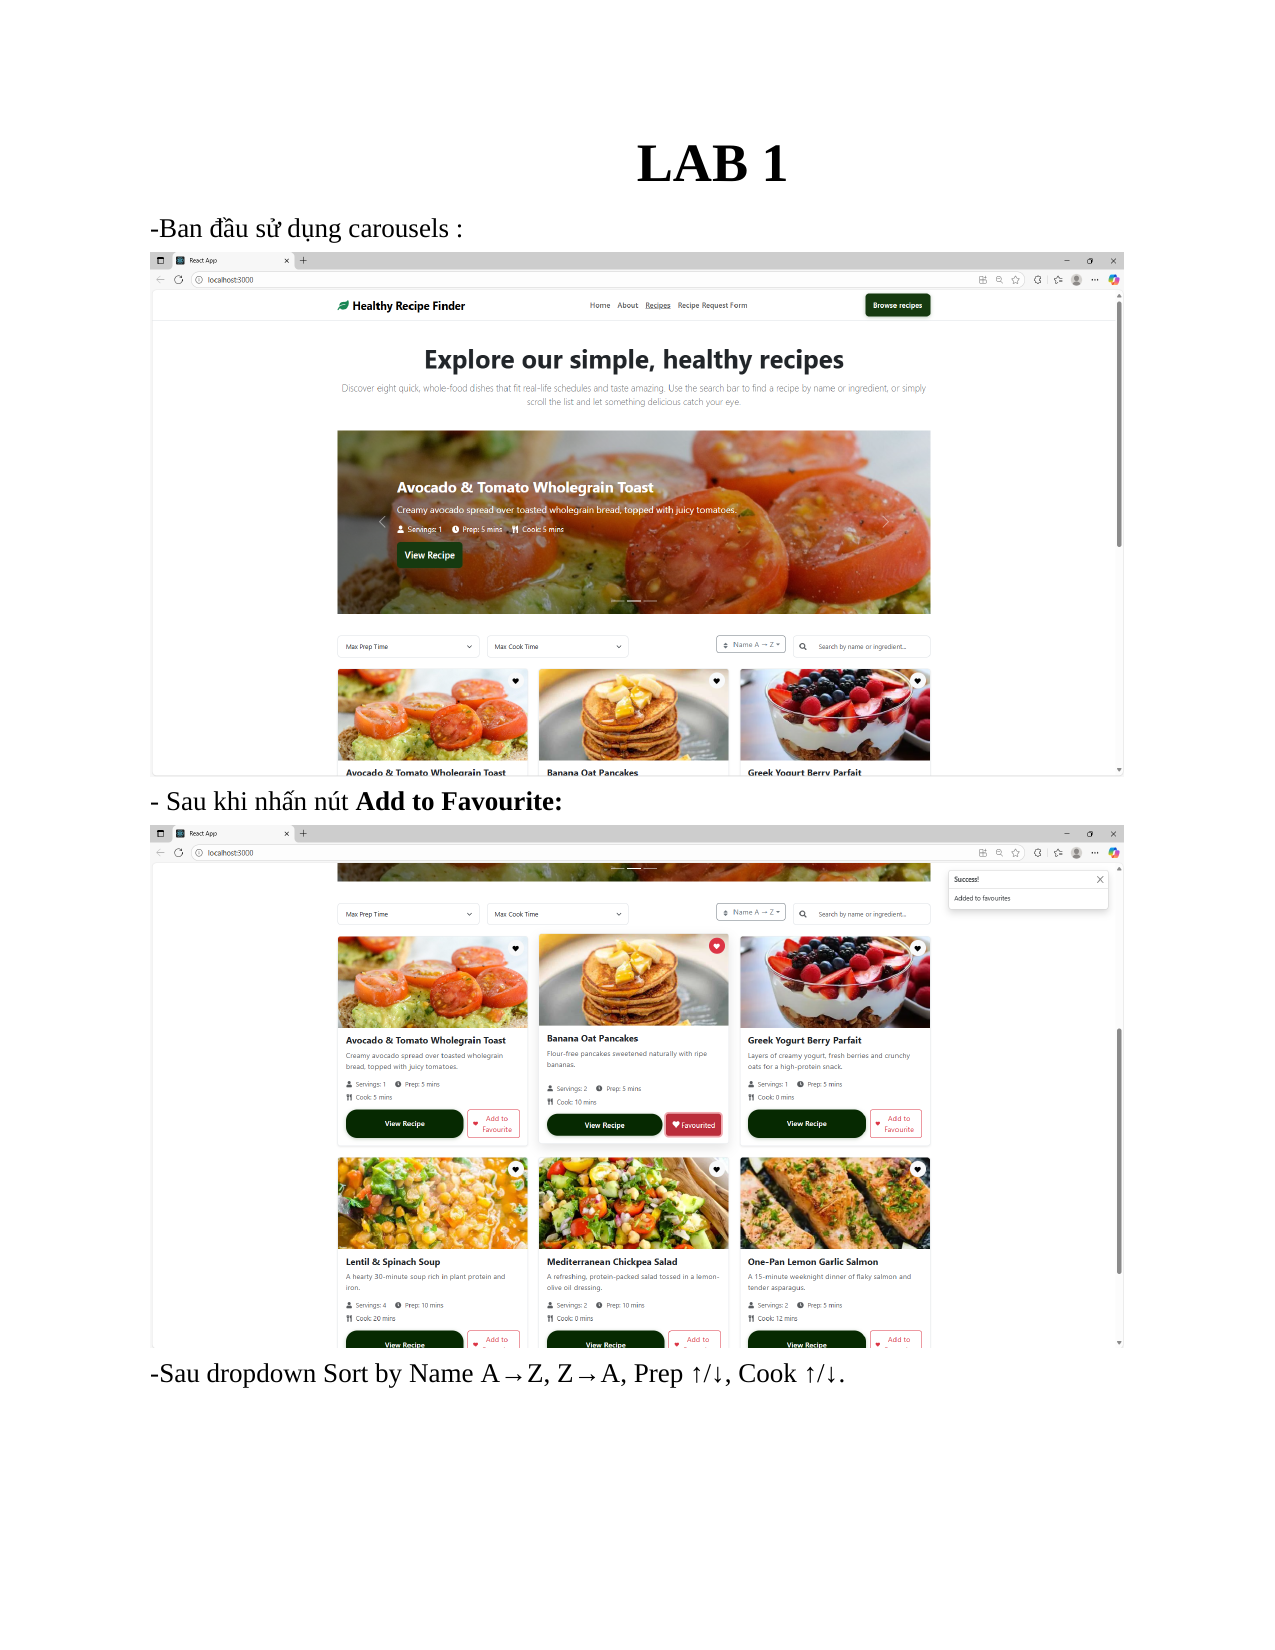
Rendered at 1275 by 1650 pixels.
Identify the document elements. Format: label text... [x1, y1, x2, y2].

picture [150, 252, 1124, 777]
list LAB 1 [300, 131, 1125, 193]
picture [150, 825, 1124, 1348]
text -Ban đầu sử dụng carousels : [150, 212, 1125, 243]
text -Sau dropdown Sort by Name A→Z, Z→A, Prep ↑/↓, Cook ↑/↓. [150, 1357, 1125, 1388]
text - Sau khi nhấn nút Add to Favourite: [150, 785, 1125, 817]
